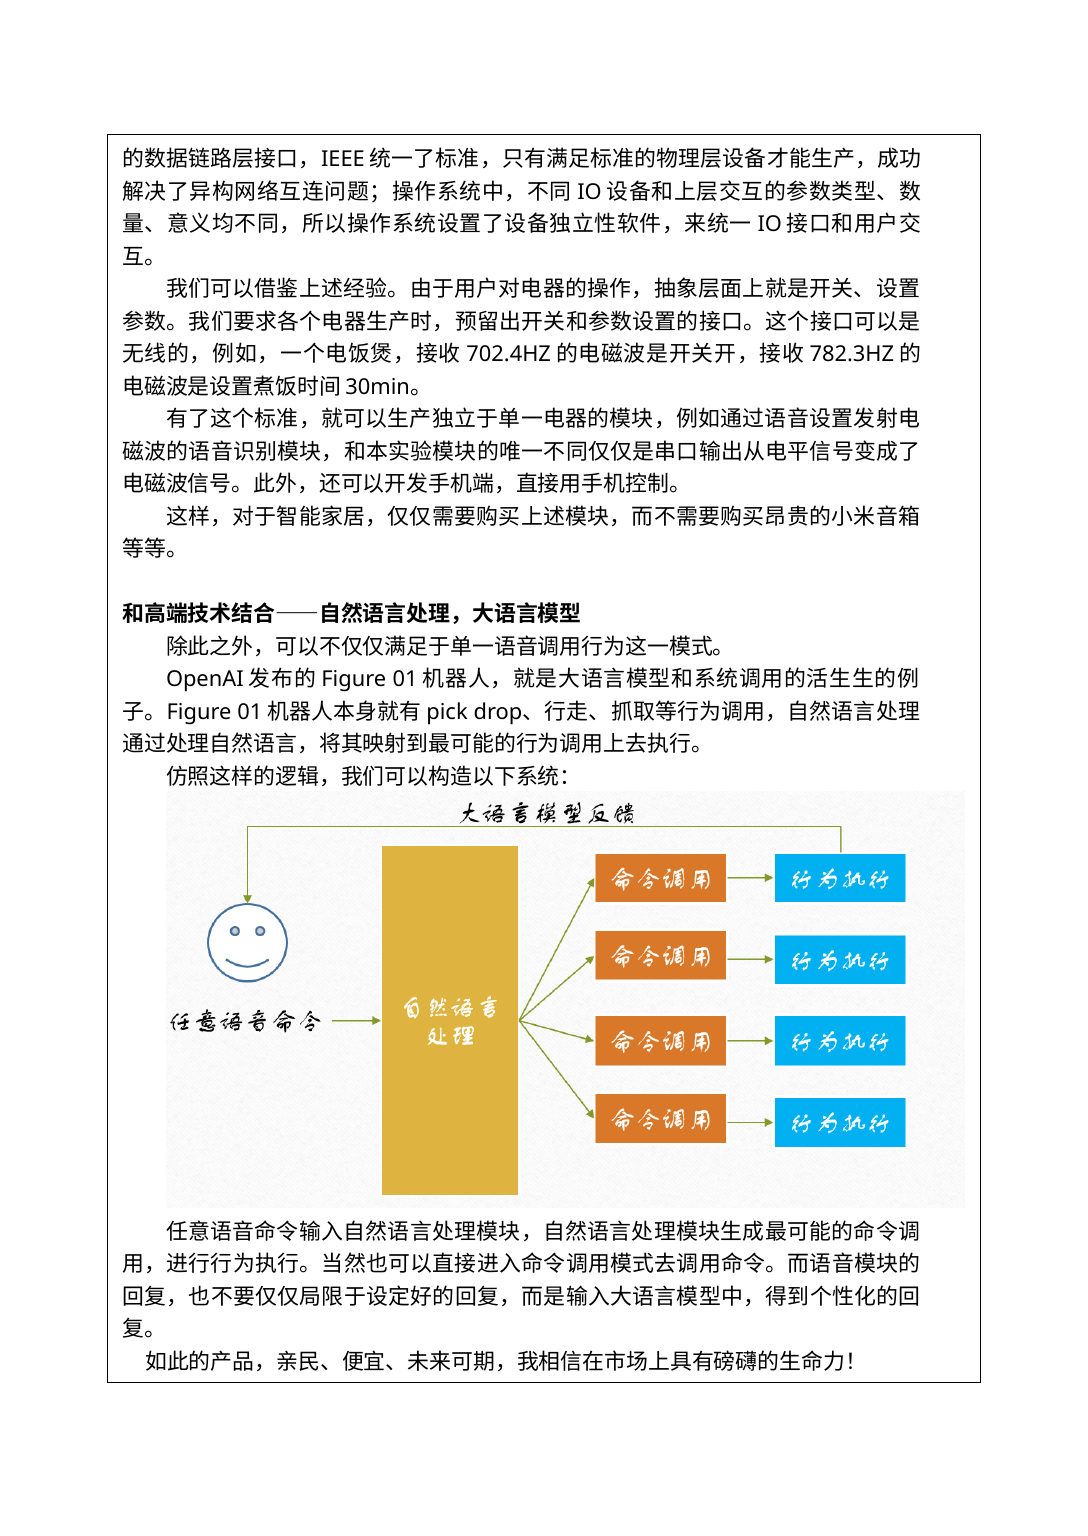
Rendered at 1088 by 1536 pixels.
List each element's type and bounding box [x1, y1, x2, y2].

picture [165, 791, 965, 1208]
table_cell [108, 135, 980, 1382]
